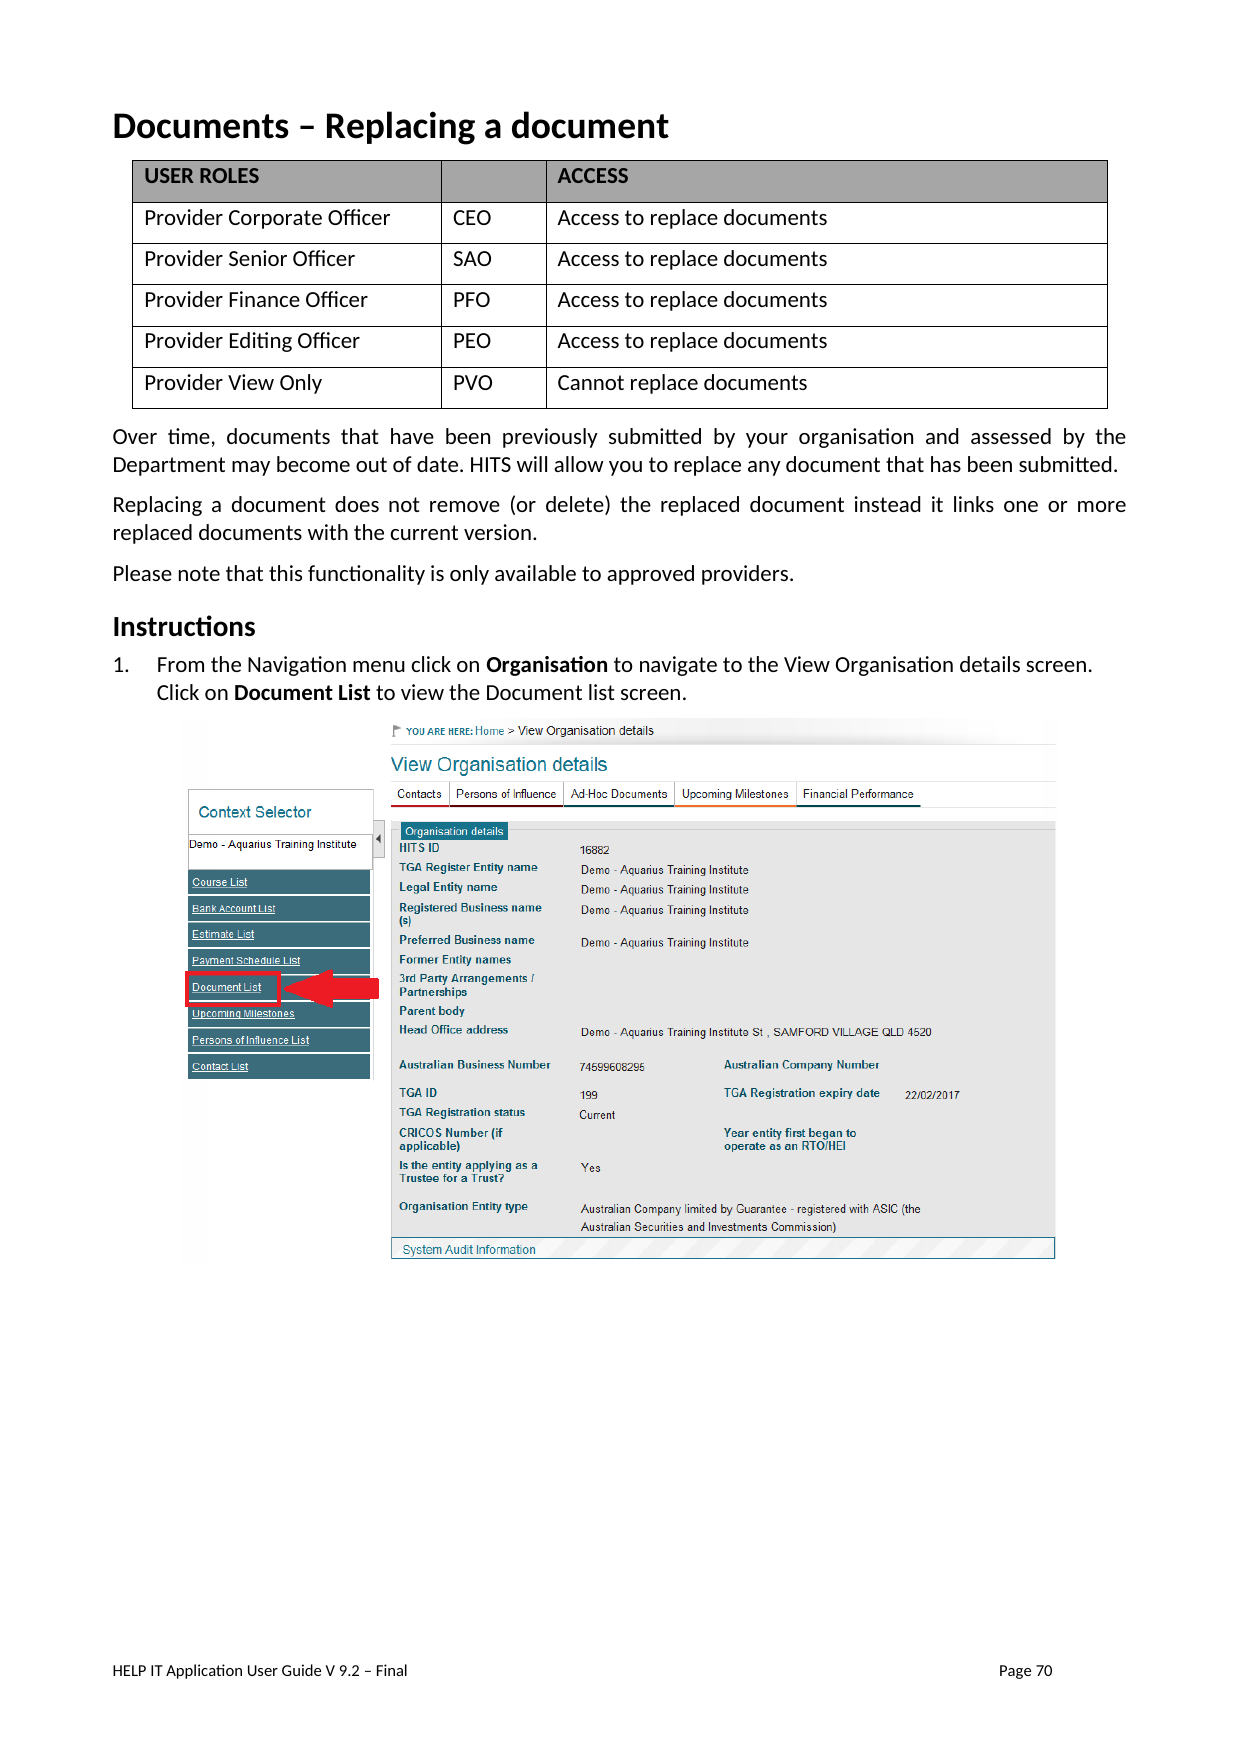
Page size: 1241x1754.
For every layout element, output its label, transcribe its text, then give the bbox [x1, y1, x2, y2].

picture [180, 718, 1060, 1262]
table_cell Provider Editing Officer [133, 327, 441, 367]
text Please note that this functionality is only available to approved providers. [112, 559, 1128, 587]
table_header ACCESS [547, 161, 1107, 202]
list From the Navigation menu click on Organisation to navigate to the View Organisation details screen. Click on Document List to view the Document list screen. [112, 650, 1128, 706]
table_cell Provider Finance Officer [133, 285, 441, 326]
table_cell Provider Senior Officer [133, 244, 441, 284]
text Replacing a document does not remove (or delete) the replaced document instead it links one or more replaced documents with the current version. [112, 490, 1128, 546]
table_cell PVO [442, 368, 546, 408]
table_cell PEO [442, 327, 546, 367]
table_cell Provider View Only [133, 368, 441, 408]
table_cell Access to replace documents [547, 203, 1107, 243]
table_cell Access to replace documents [547, 327, 1107, 367]
table_cell SAO [442, 244, 546, 284]
table_header [442, 161, 546, 202]
text Over time, documents that have been previously submitted by your organisation and assessed by the Department may become out of date. HITS will allow you to replace any document that has been submitted. [112, 422, 1128, 478]
table_cell Cannot replace documents [547, 368, 1107, 408]
subtitle Documents – Replacing a document [112, 102, 1128, 148]
table_cell PFO [442, 285, 546, 326]
table_header USER ROLES [133, 161, 441, 202]
table_cell CEO [442, 203, 546, 243]
table_cell Access to replace documents [547, 244, 1107, 284]
table_cell Provider Corporate Officer [133, 203, 441, 243]
text Instructions [112, 608, 1128, 643]
table_cell Access to replace documents [547, 285, 1107, 326]
